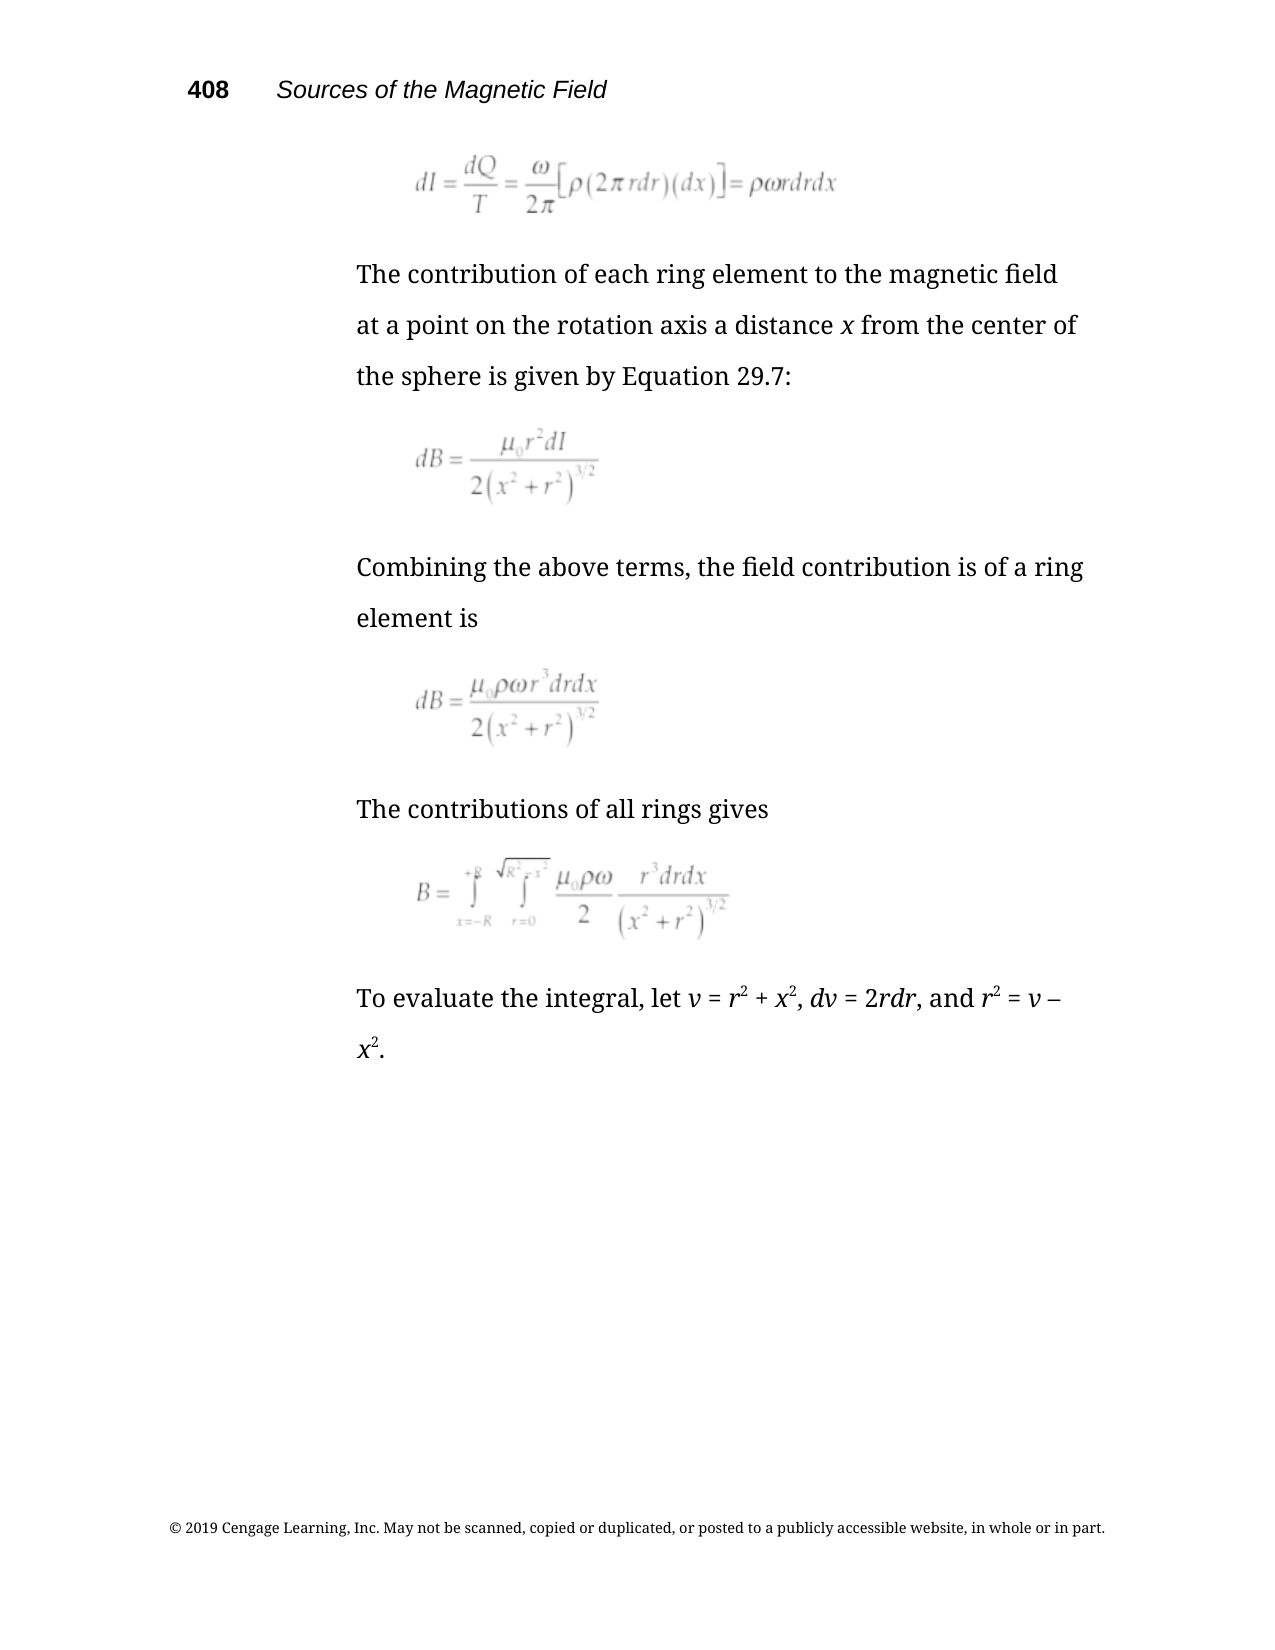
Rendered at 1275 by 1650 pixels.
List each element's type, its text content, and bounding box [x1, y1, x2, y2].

text To evaluate the integral, let v = r2 + x2, dv = 2rdr, and r2 = v – x2. [187, 980, 1087, 1066]
text The contribution of each ring element to the magnetic field at a point on the rotation axis a distance x from the center of the sphere is given by Equation 29.7: [187, 257, 1087, 393]
text Combining the above terms, the field contribution is of a ring element is [187, 549, 1087, 635]
text The contributions of all rings gives [187, 792, 1087, 826]
